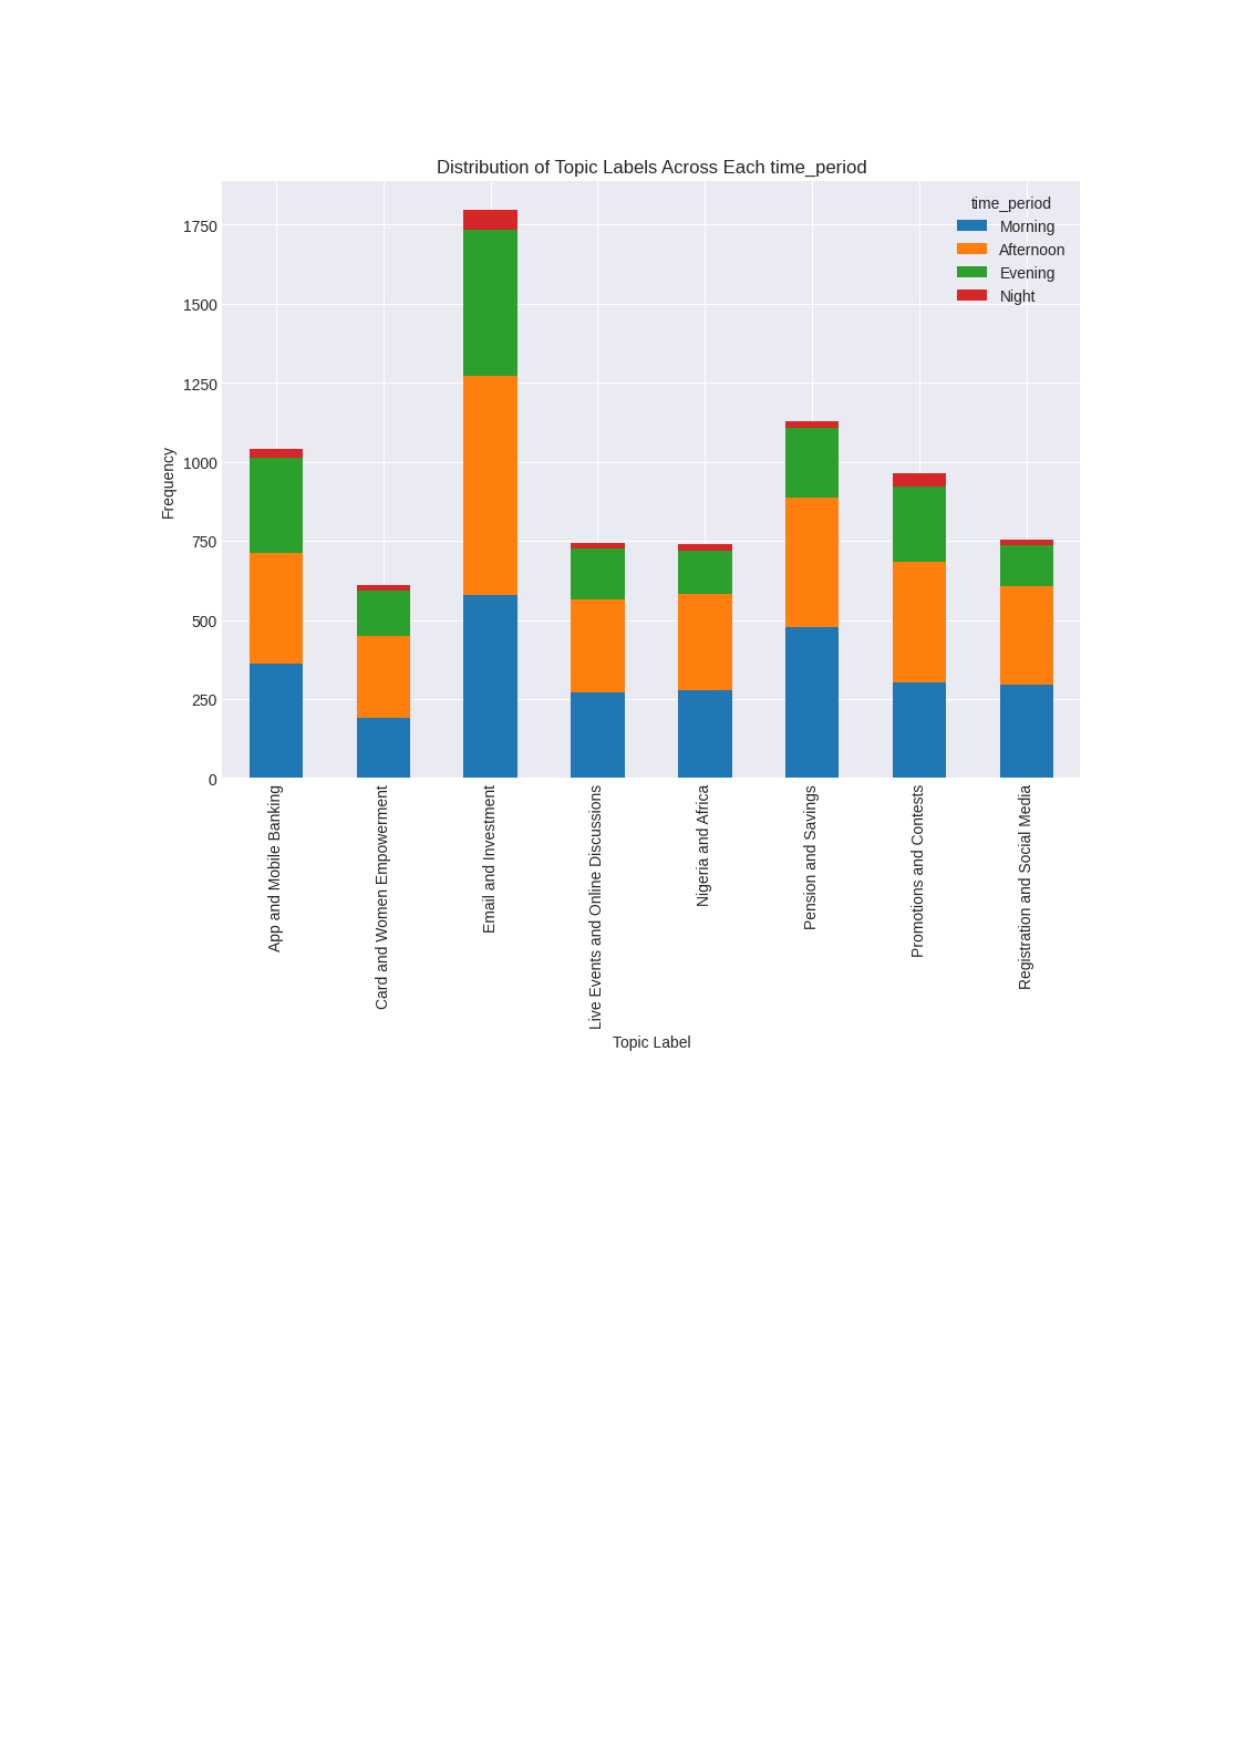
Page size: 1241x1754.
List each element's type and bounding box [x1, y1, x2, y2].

picture [150, 150, 1091, 1061]
